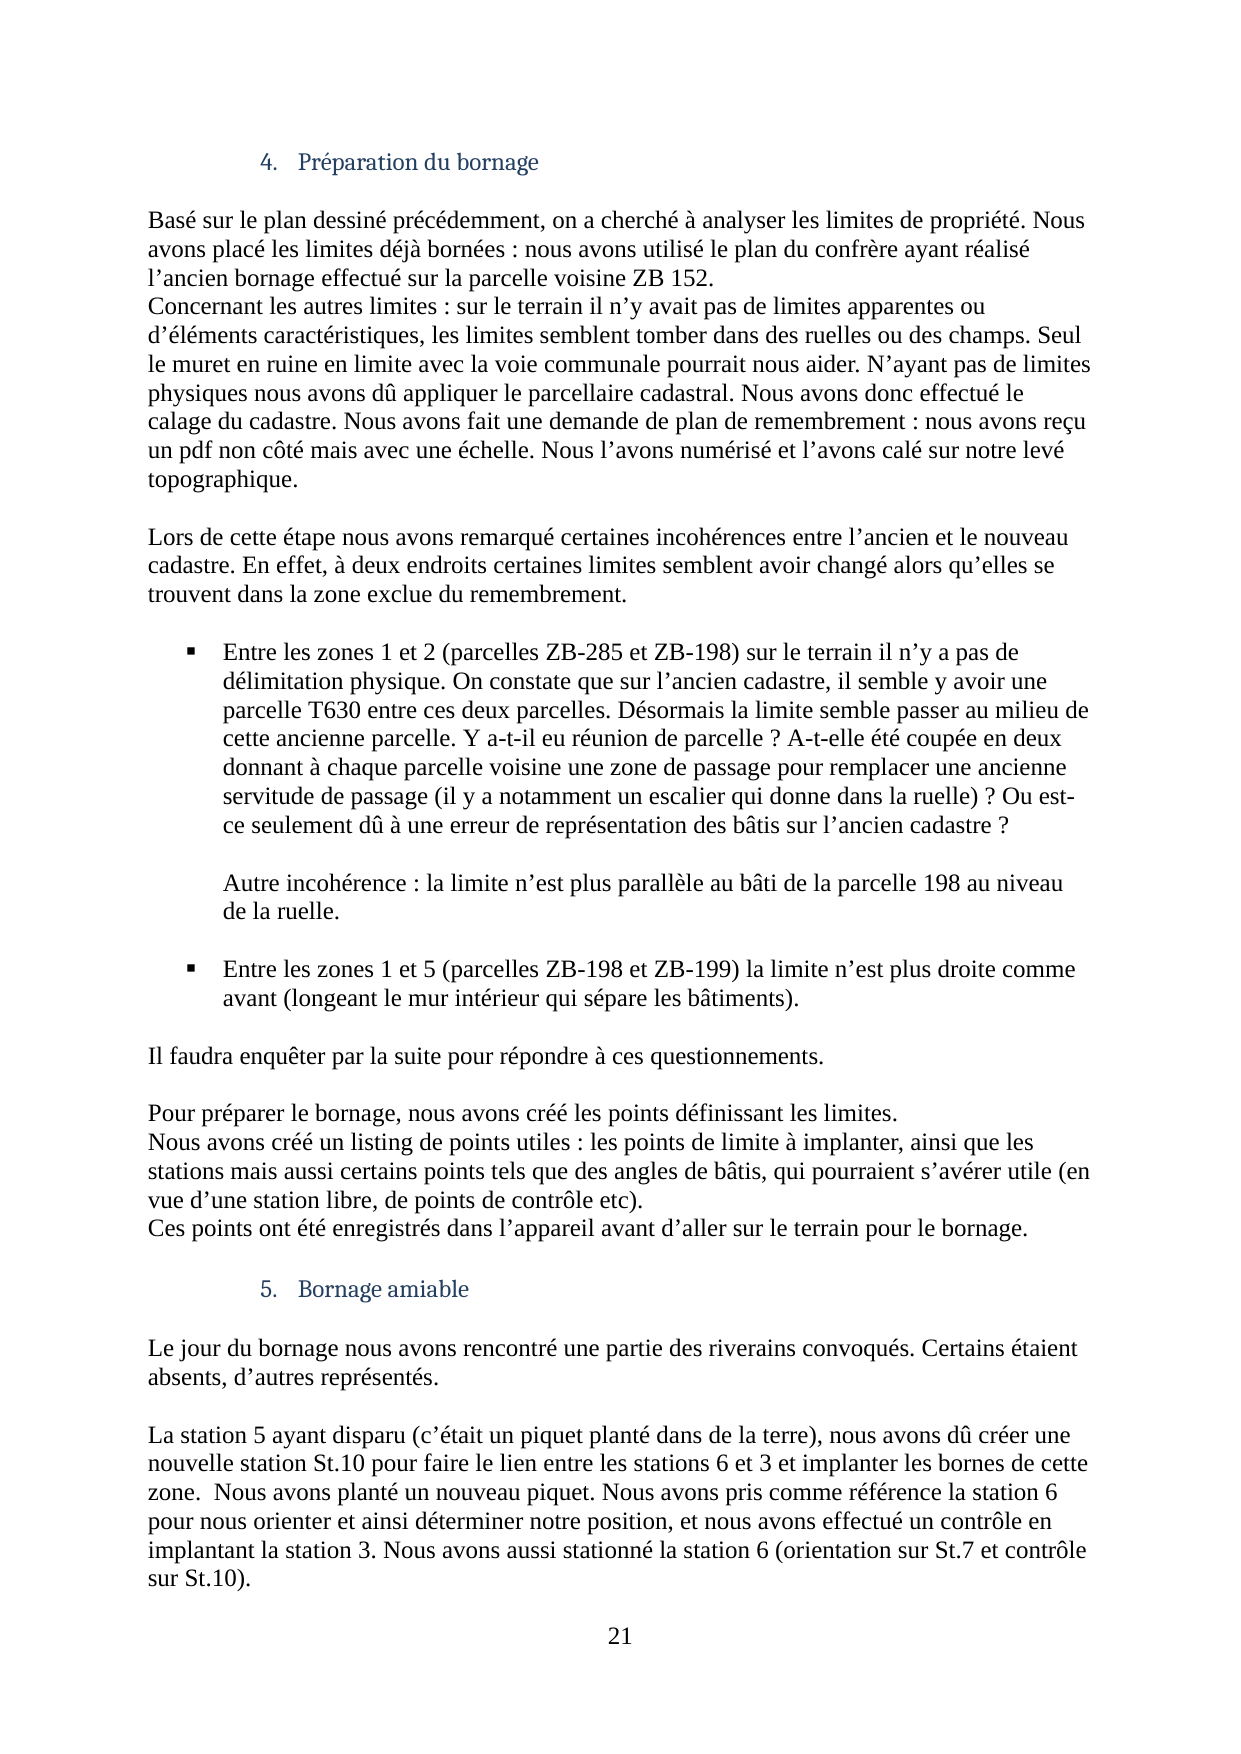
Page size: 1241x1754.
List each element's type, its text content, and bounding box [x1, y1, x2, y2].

subtitle Bornage amiable [260, 1275, 1093, 1304]
list Entre les zones 1 et 2 (parcelles ZB-285 et ZB-198) sur le terrain il n’y a pas de délimitation physique. On constate que sur l’ancien cadastre, il semble y avoir une parcelle T630 entre ces deux parcelles. Désormais la limite semble passer au milieu de cette ancienne parcelle. Y a-t-il eu réunion de parcelle ? A-t-elle été coupée en deux donnant à chaque parcelle voisine une zone de passage pour remplacer une ancienne servitude de passage (il y a notamment un escalier qui donne dans la ruelle) ? Ou est-ce seulement dû à une erreur de représentation des bâtis sur l’ancien cadastre ? [185, 637, 1093, 838]
text Basé sur le plan dessiné précédemment, on a cherché à analyser les limites de propriété. Nous avons placé les limites déjà bornées : nous avons utilisé le plan du confrère ayant réalisé l’ancien bornage effectué sur la parcelle voisine ZB 152. [148, 205, 1093, 291]
text Pour préparer le bornage, nous avons créé les points définissant les limites. [148, 1098, 1093, 1127]
text Lors de cette étape nous avons remarqué certaines incohérences entre l’ancien et le nouveau cadastre. En effet, à deux endroits certaines limites semblent avoir changé alors qu’elles se trouvent dans la zone exclue du remembrement. [148, 522, 1093, 608]
text Concernant les autres limites : sur le terrain il n’y avait pas de limites apparentes ou d’éléments caractéristiques, les limites semblent tomber dans des ruelles ou des champs. Seul le muret en ruine en limite avec la voie communale pourrait nous aider. N’ayant pas de limites physiques nous avons dû appliquer le parcellaire cadastral. Nous avons donc effectué le calage du cadastre. Nous avons fait une demande de plan de remembrement : nous avons reçu un pdf non côté mais avec une échelle. Nous l’avons numérisé et l’avons calé sur notre levé topographique. [148, 291, 1093, 493]
text Le jour du bornage nous avons rencontré une partie des riverains convoqués. Certains étaient absents, d’autres représentés. [148, 1333, 1093, 1391]
text Ces points ont été enregistrés dans l’appareil avant d’aller sur le terrain pour le bornage. [148, 1213, 1093, 1242]
text Autre incohérence : la limite n’est plus parallèle au bâti de la parcelle 198 au niveau de la ruelle. [223, 868, 1093, 925]
text Nous avons créé un listing de points utiles : les points de limite à implanter, ainsi que les stations mais aussi certains points tels que des angles de bâtis, qui pourraient s’avérer utile (en vue d’une station libre, de points de contrôle etc). [148, 1127, 1093, 1213]
subtitle Préparation du bornage [260, 148, 1093, 176]
list Entre les zones 1 et 5 (parcelles ZB-198 et ZB-199) la limite n’est plus droite comme avant (longeant le mur intérieur qui sépare les bâtiments). [185, 954, 1093, 1012]
text La station 5 ayant disparu (c’était un piquet planté dans de la terre), nous avons dû créer une nouvelle station St.10 pour faire le lien entre les stations 6 et 3 et implanter les bornes de cette zone. Nous avons planté un nouveau piquet. Nous avons pris comme référence la station 6 pour nous orienter et ainsi déterminer notre position, et nous avons effectué un contrôle en implantant la station 3. Nous avons aussi stationné la station 6 (orientation sur St.7 et contrôle sur St.10). [148, 1420, 1093, 1592]
text Il faudra enquêter par la suite pour répondre à ces questionnements. [148, 1041, 1093, 1070]
